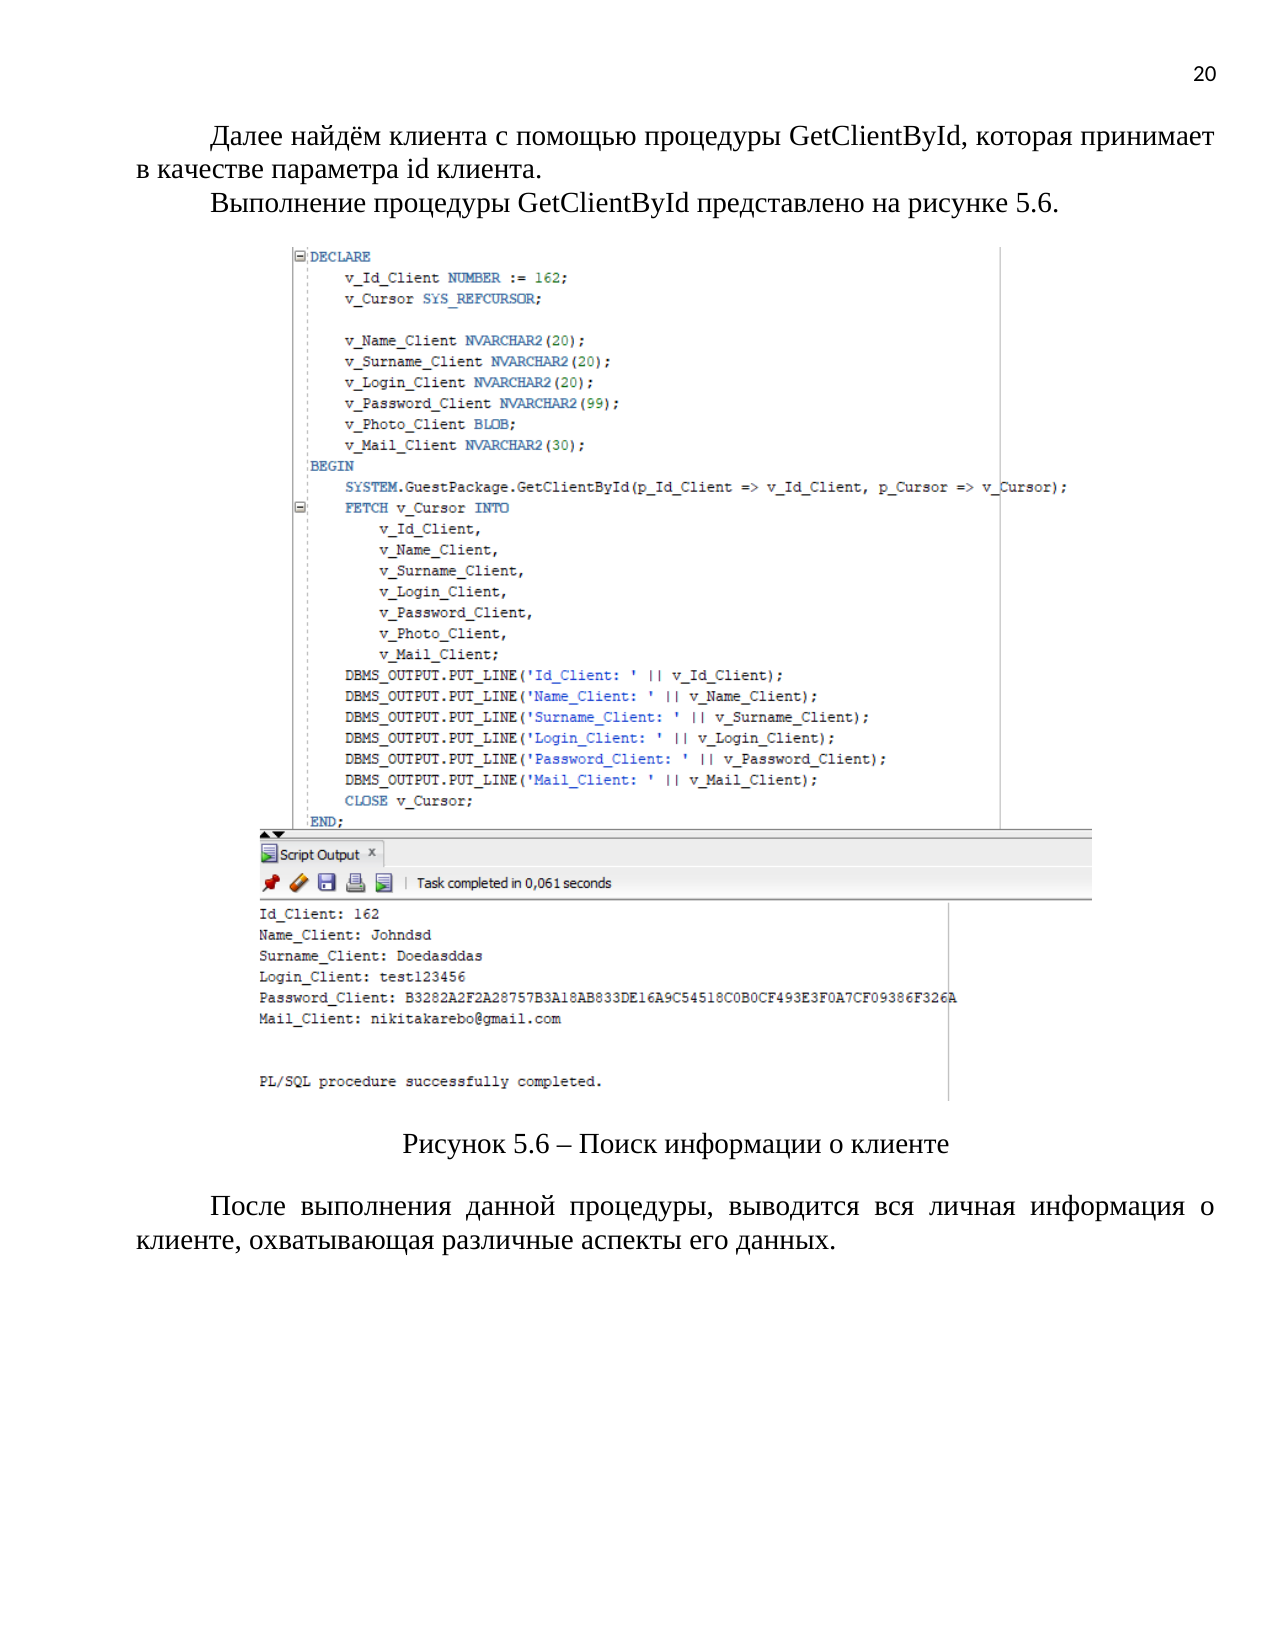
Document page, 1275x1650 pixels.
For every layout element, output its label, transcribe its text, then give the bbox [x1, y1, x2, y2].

picture [259, 247, 1092, 1101]
text Рисунок 5.6 – Поиск информации о клиенте [136, 1126, 1216, 1159]
text После выполнения данной процедуры, выводится вся личная информация о клиенте, охватывающая различные аспекты его данных. [136, 1188, 1216, 1256]
text Выполнение процедуры GetClientById представлено на рисунке 5.6. [136, 185, 1216, 219]
text Далее найдём клиента с помощью процедуры GetClientById, которая принимает в качестве параметра id клиента. [136, 118, 1216, 185]
